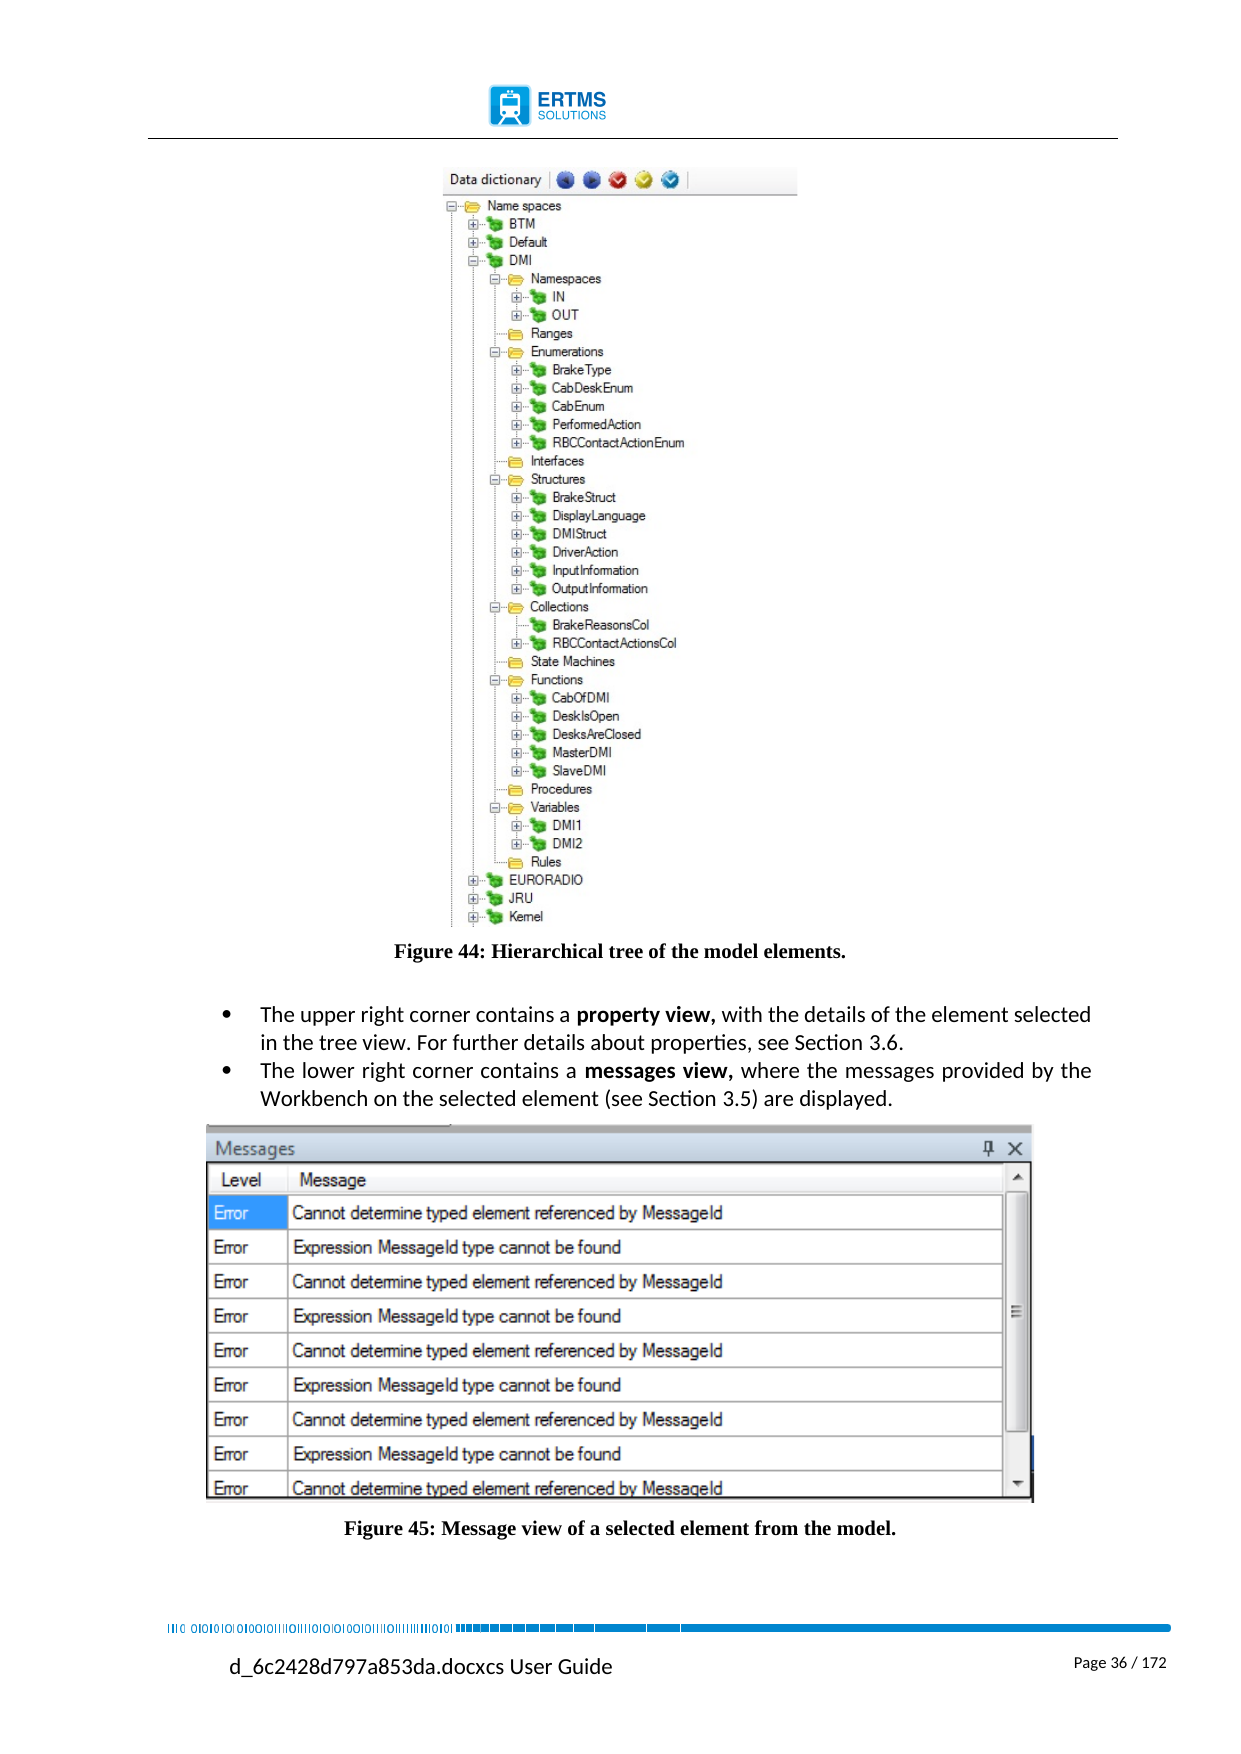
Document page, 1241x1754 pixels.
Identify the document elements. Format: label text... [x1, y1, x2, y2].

picture [477, 73, 617, 138]
picture [206, 1124, 1035, 1503]
picture [167, 1624, 1171, 1633]
list The upper right corner contains a property view, with the details of the element selected in the tree view. For further details about properties, see Section 3.6. [223, 1000, 1093, 1056]
text Figure 44: Hierarchical tree of the model elements. [148, 939, 1093, 963]
list The lower right corner contains a messages view, where the messages provided by the Workbench on the selected element (see Section 3.5) are displayed. [223, 1056, 1093, 1112]
picture [442, 167, 798, 927]
text Figure 45: Message view of a selected element from the model. [148, 1515, 1093, 1539]
